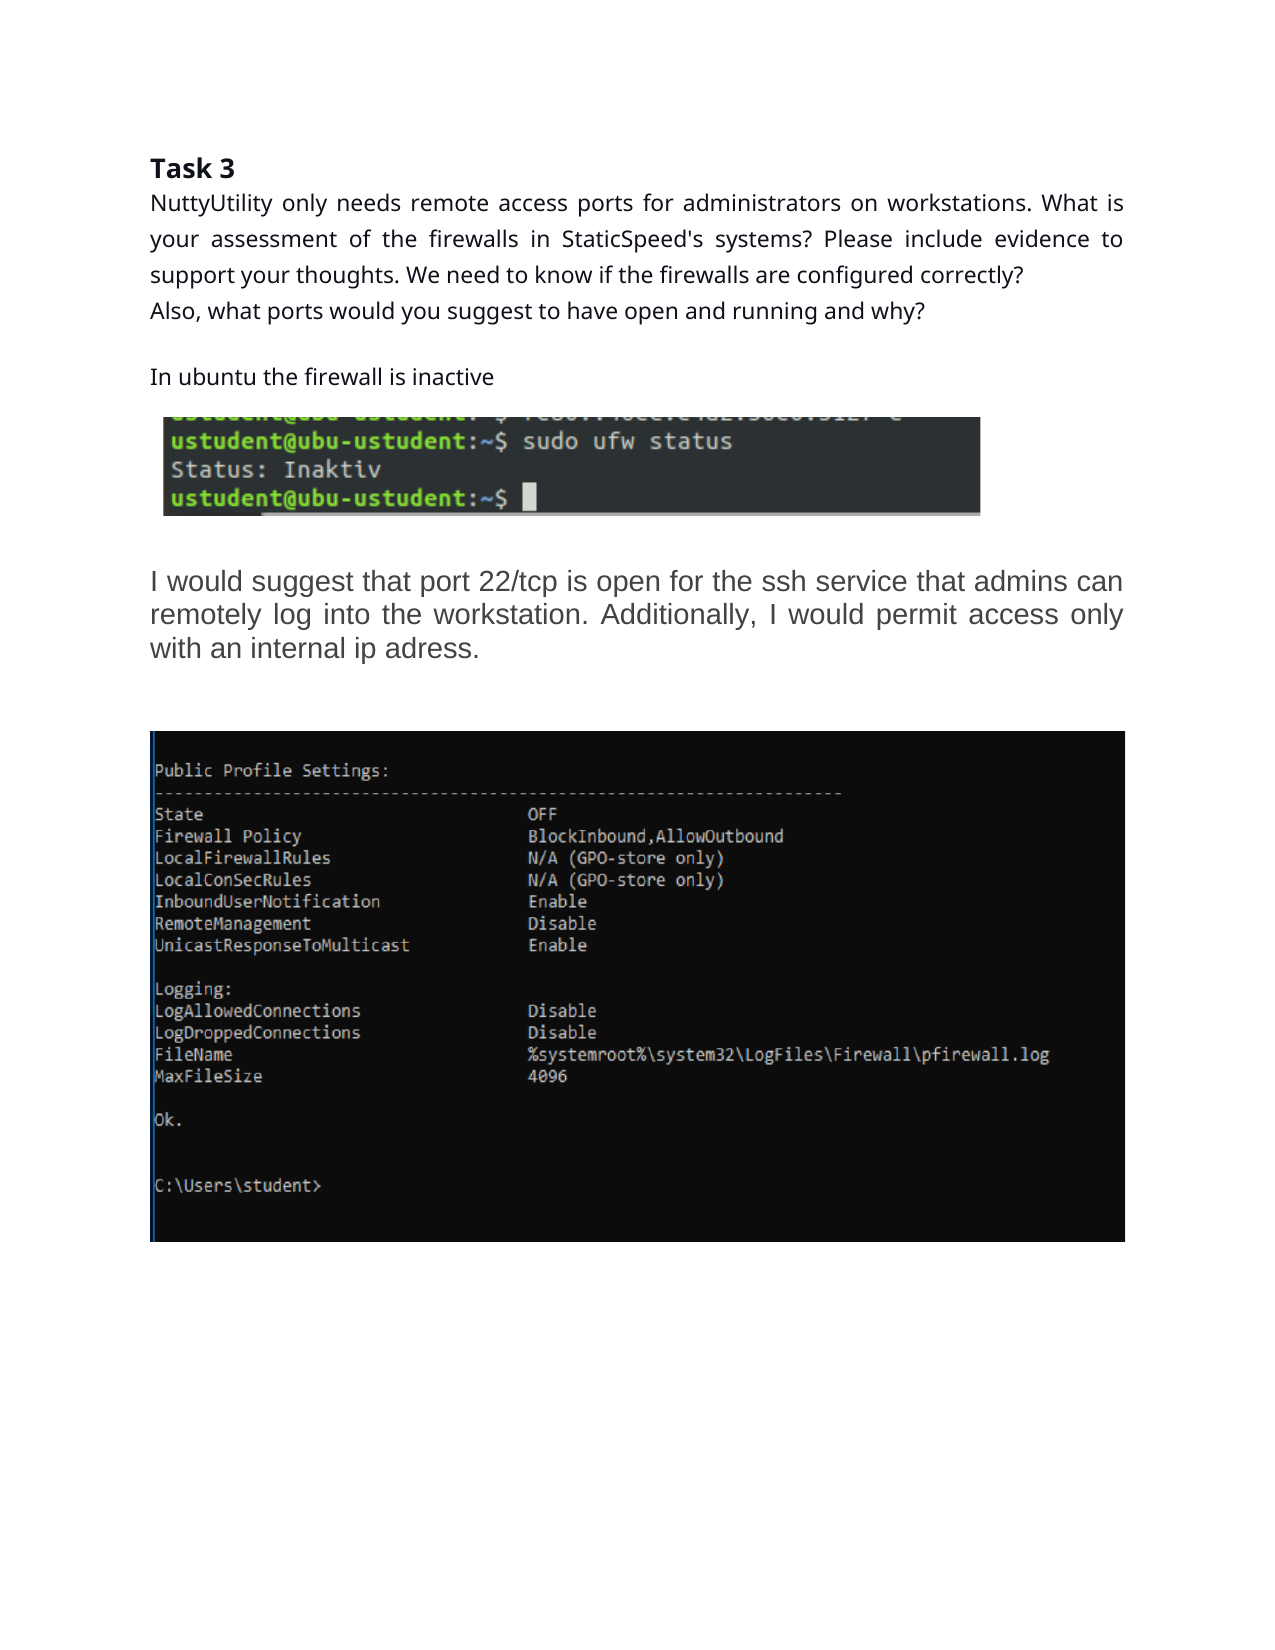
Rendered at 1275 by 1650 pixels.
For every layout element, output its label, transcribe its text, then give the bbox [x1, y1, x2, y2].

text NuttyUtility only needs remote access ports for administrators on workstations. What is your assessment of the firewalls in StaticSpeed's systems? Please include evidence to support your thoughts. We need to know if the firewalls are configured correctly? [150, 187, 1125, 290]
picture [150, 731, 1125, 1242]
text Also, what ports would you suggest to have open and running and why? [150, 295, 1125, 326]
subtitle I would suggest that port 22/tcp is open for the ssh service that admins can remotely log into the workstation. Additionally, I would permit access only with an internal ip adress. [150, 563, 1125, 664]
picture [163, 417, 981, 516]
text In ubuntu the firewall is inactive [150, 361, 1125, 392]
subtitle Task 3 [150, 150, 1125, 187]
